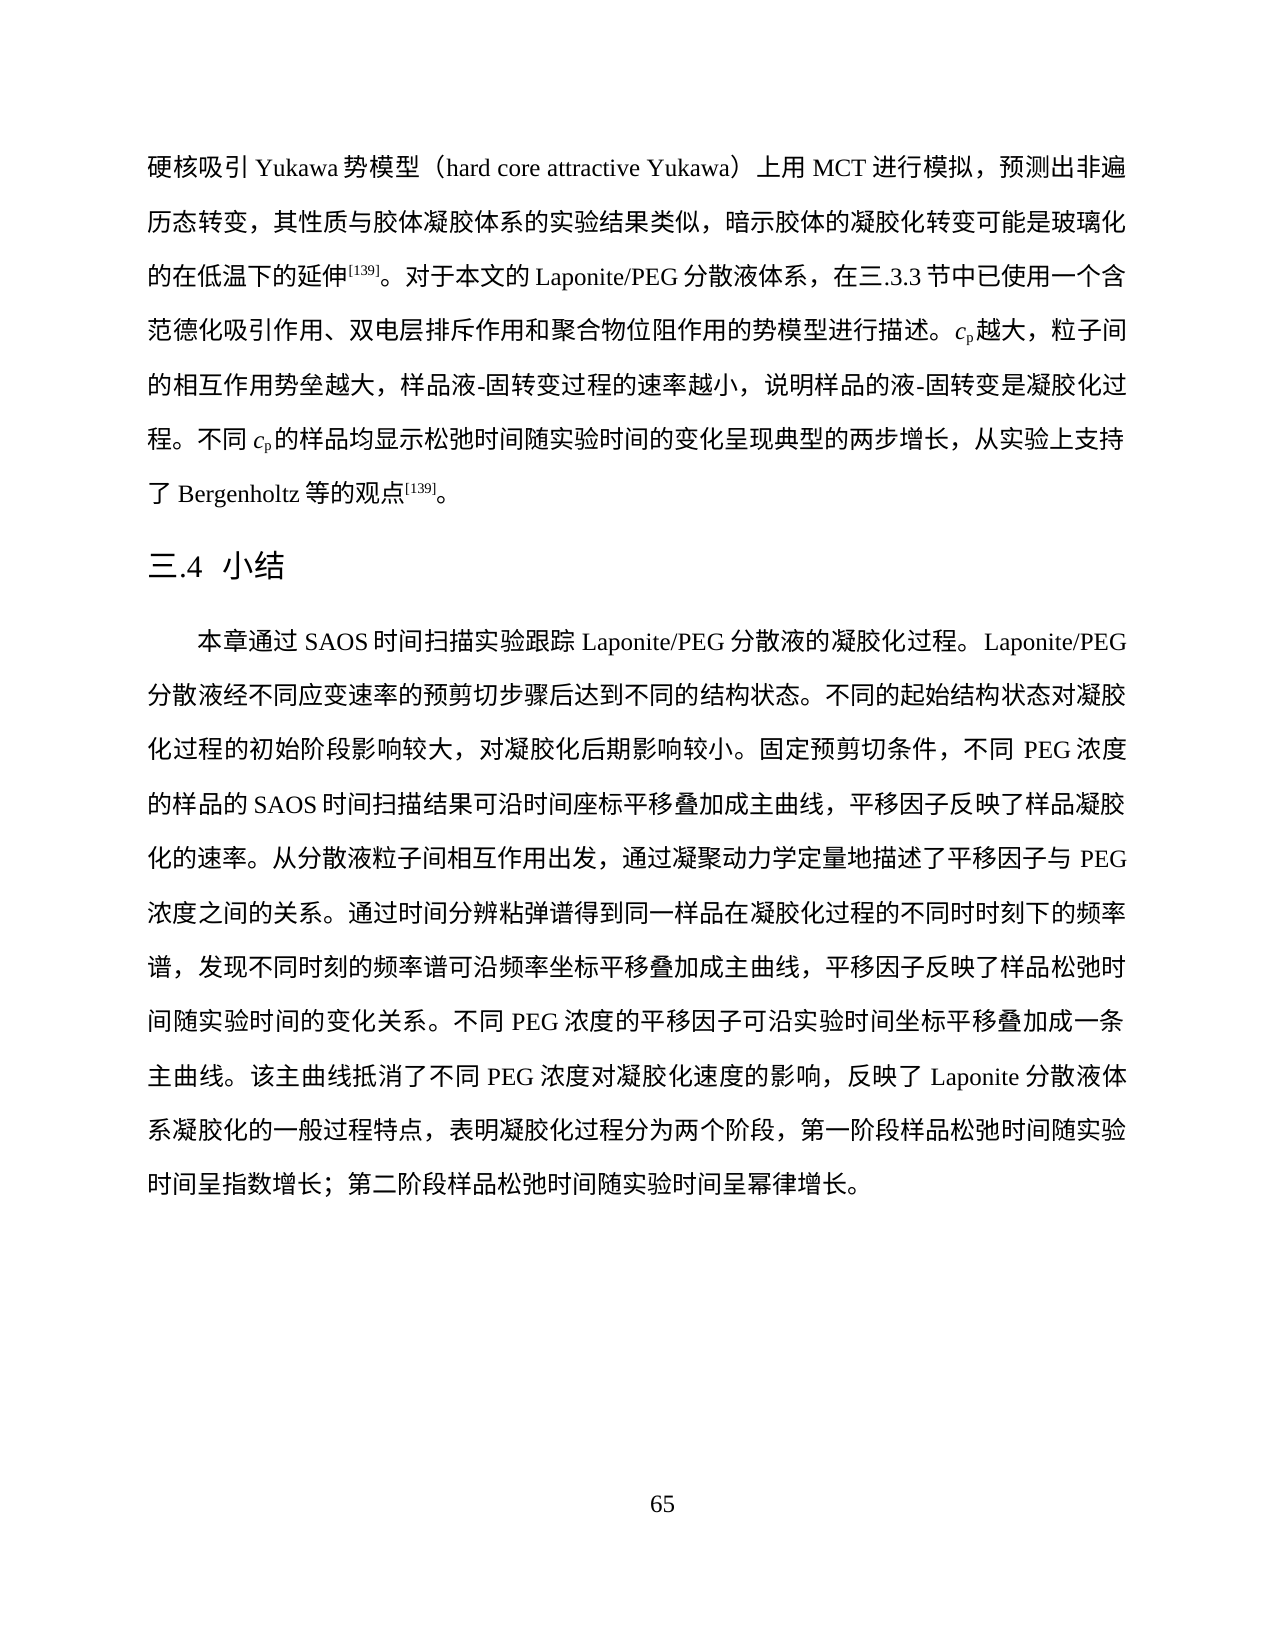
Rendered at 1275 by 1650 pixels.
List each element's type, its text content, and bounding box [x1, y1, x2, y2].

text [148, 148, 1127, 510]
subtitle 小结 [148, 541, 1127, 586]
text 本章通过SAOS时间扫描实验跟踪Laponite/PEG分散液的凝胶化过程。Laponite/PEG分散液经不同应变速率的预剪切步骤后达到不同的结构状态。不同的起始结构状态对凝胶化过程的初始阶段影响较大，对凝胶化后期影响较小。固定预剪切条件，不同PEG浓度的样品的SAOS时间扫描结果可沿时间座标平移叠加成主曲线，平移因子反映了样品凝胶化的速率。从分散液粒子间相互作用出发，通过凝聚动力学定量地描述了平移因子与PEG浓度之间的关系。通过时间分辨粘弹谱得到同一样品在凝胶化过程的不同时时刻下的频率谱，发现不同时刻的频率谱可沿频率坐标平移叠加成主曲线，平移因子反映了样品松弛时间随实验时间的变化关系。不同PEG浓度的平移因子可沿实验时间坐标平移叠加成一条主曲线。该主曲线抵消了不同PEG浓度对凝胶化速度的影响，反映了Laponite分散液体系凝胶化的一般过程特点，表明凝胶化过程分为两个阶段，第一阶段样品松弛时间随实验时间呈指数增长；第二阶段样品松弛时间随实验时间呈幂律增长。 [148, 621, 1127, 1201]
